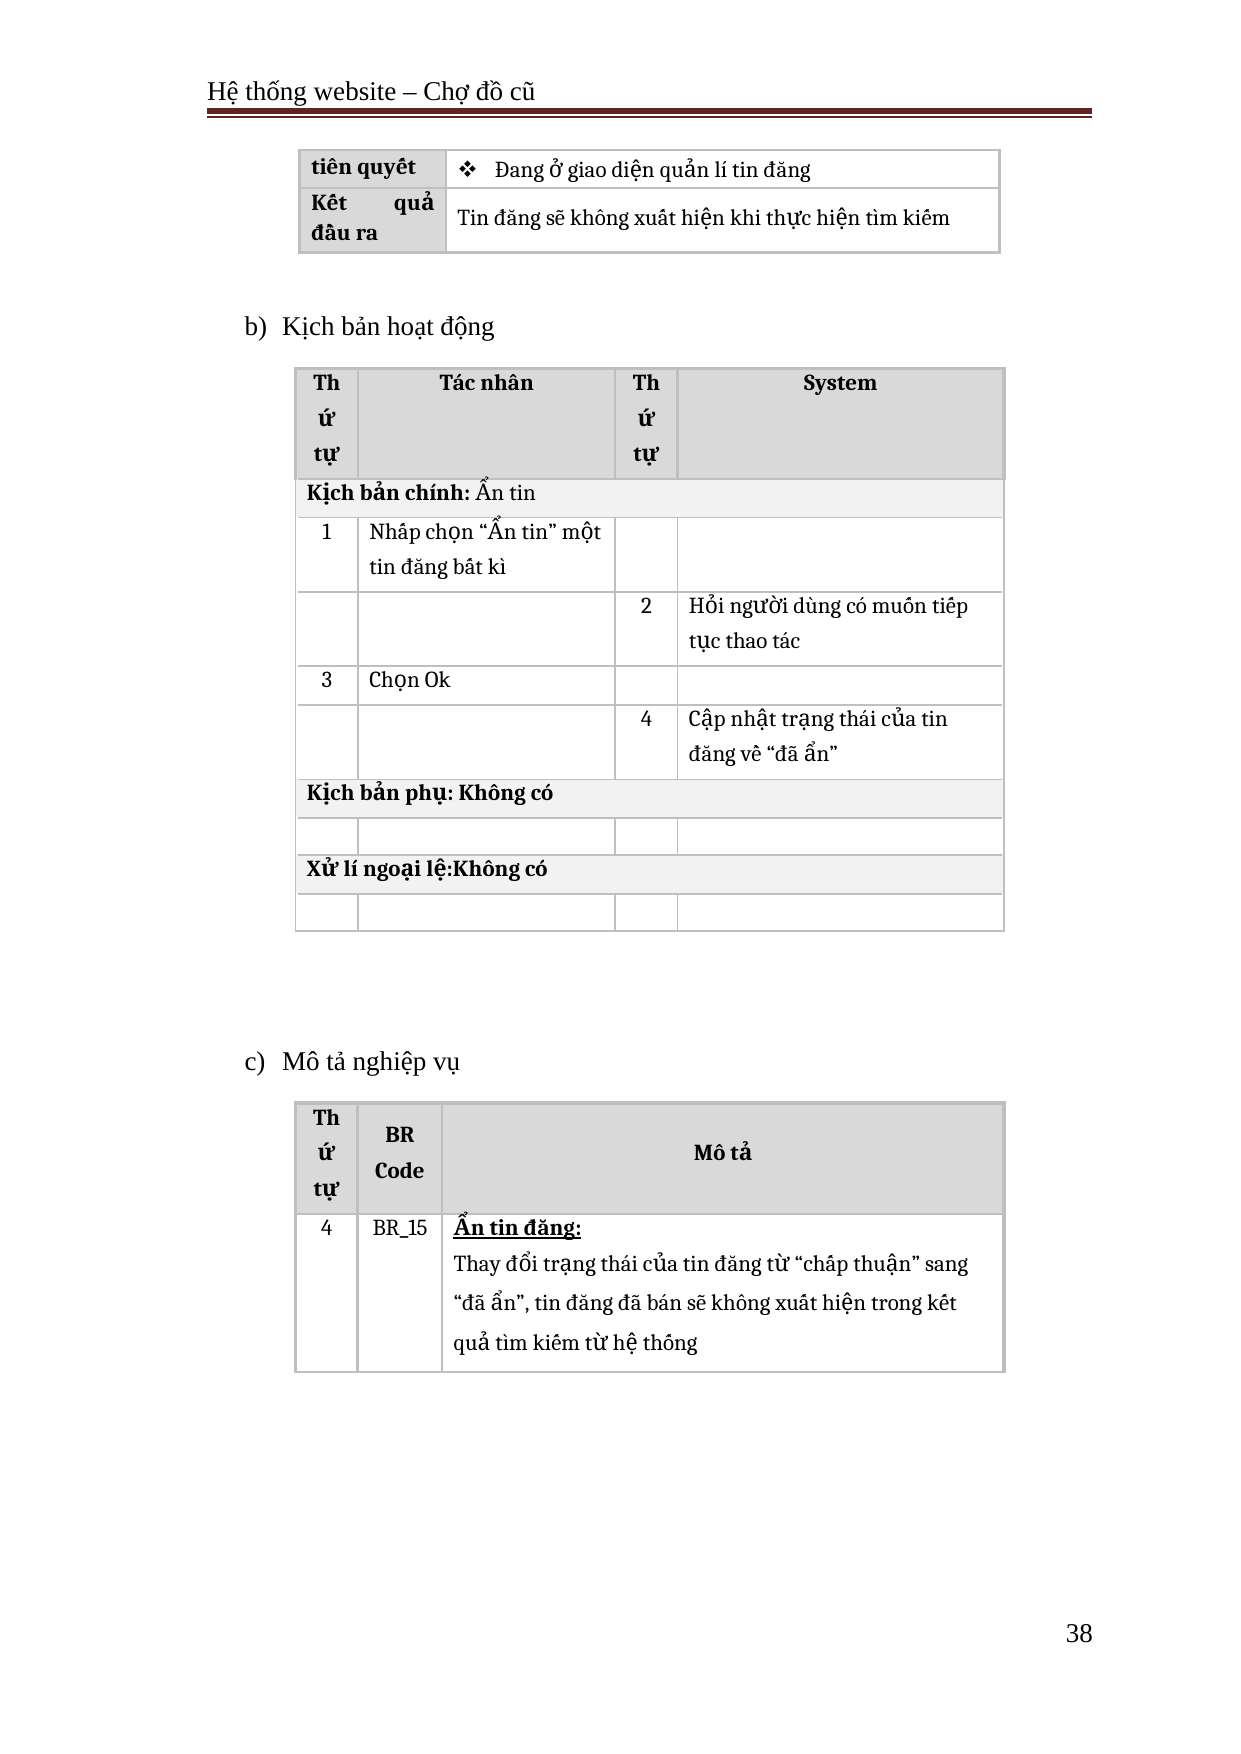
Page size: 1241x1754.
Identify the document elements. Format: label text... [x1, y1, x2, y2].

list Mô tả nghiệp vụ [244, 1045, 1092, 1076]
table_header Thứ tự [297, 370, 357, 478]
table_cell Tin đăng sẽ không xuất hiện khi thực hiện tìm kiếm [447, 189, 998, 251]
table_cell [616, 819, 677, 854]
list Kịch bản hoạt động [244, 310, 1092, 341]
table_cell [678, 517, 1003, 591]
table_cell 4 [297, 1215, 356, 1371]
table_cell [296, 704, 357, 778]
table_cell Xử lí ngoại lệ:Không có [296, 854, 1003, 893]
table_cell [359, 819, 614, 854]
table_cell BR_15 [359, 1215, 441, 1371]
table_cell [359, 706, 614, 778]
table_cell Hỏi người dùng có muốn tiếp tục thao tác [678, 591, 1003, 665]
table_cell 4 [616, 706, 677, 778]
table_header BR Code [359, 1105, 441, 1213]
table_cell [359, 895, 614, 930]
table_cell Cập nhật trạng thái của tin đăng về “đã ẩn” [678, 704, 1003, 778]
table_header Thứ tự [616, 370, 676, 478]
table_cell [296, 893, 357, 930]
table_cell 2 [616, 593, 677, 665]
table_header Tác nhân [359, 370, 614, 478]
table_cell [301, 151, 445, 187]
table_header Mô tả [443, 1105, 1002, 1213]
table_cell [616, 895, 677, 930]
table_header System [679, 370, 1002, 478]
table_cell Ẩn tin đăng: Thay đổi trạng thái của tin đăng từ “chấp thuận” sang “đã ẩn”, tin đăng đã bán sẽ không xuất hiện trong kết quả tìm kiếm từ hệ thống [443, 1215, 1002, 1371]
table_cell Nhấp chọn “Ẩn tin” một tin đăng bất kì [359, 518, 614, 591]
table_cell Chọn Ok [359, 667, 614, 704]
table_cell [616, 518, 677, 591]
table_cell Kết quả đầu ra [301, 189, 445, 251]
table_cell [678, 893, 1003, 930]
table_cell [296, 591, 357, 665]
table_cell [678, 817, 1003, 854]
table_cell Kịch bản chính: Ẩn tin [296, 479, 1003, 517]
table_cell [359, 593, 614, 665]
table_cell [616, 667, 677, 704]
table_cell 1 [296, 517, 357, 591]
table_cell Kịch bản phụ: Không có [296, 779, 1003, 817]
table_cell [447, 151, 998, 187]
table_header Thứ tự [297, 1105, 356, 1213]
table_cell 3 [296, 665, 357, 704]
table_cell [678, 665, 1003, 704]
table_cell [296, 817, 357, 854]
